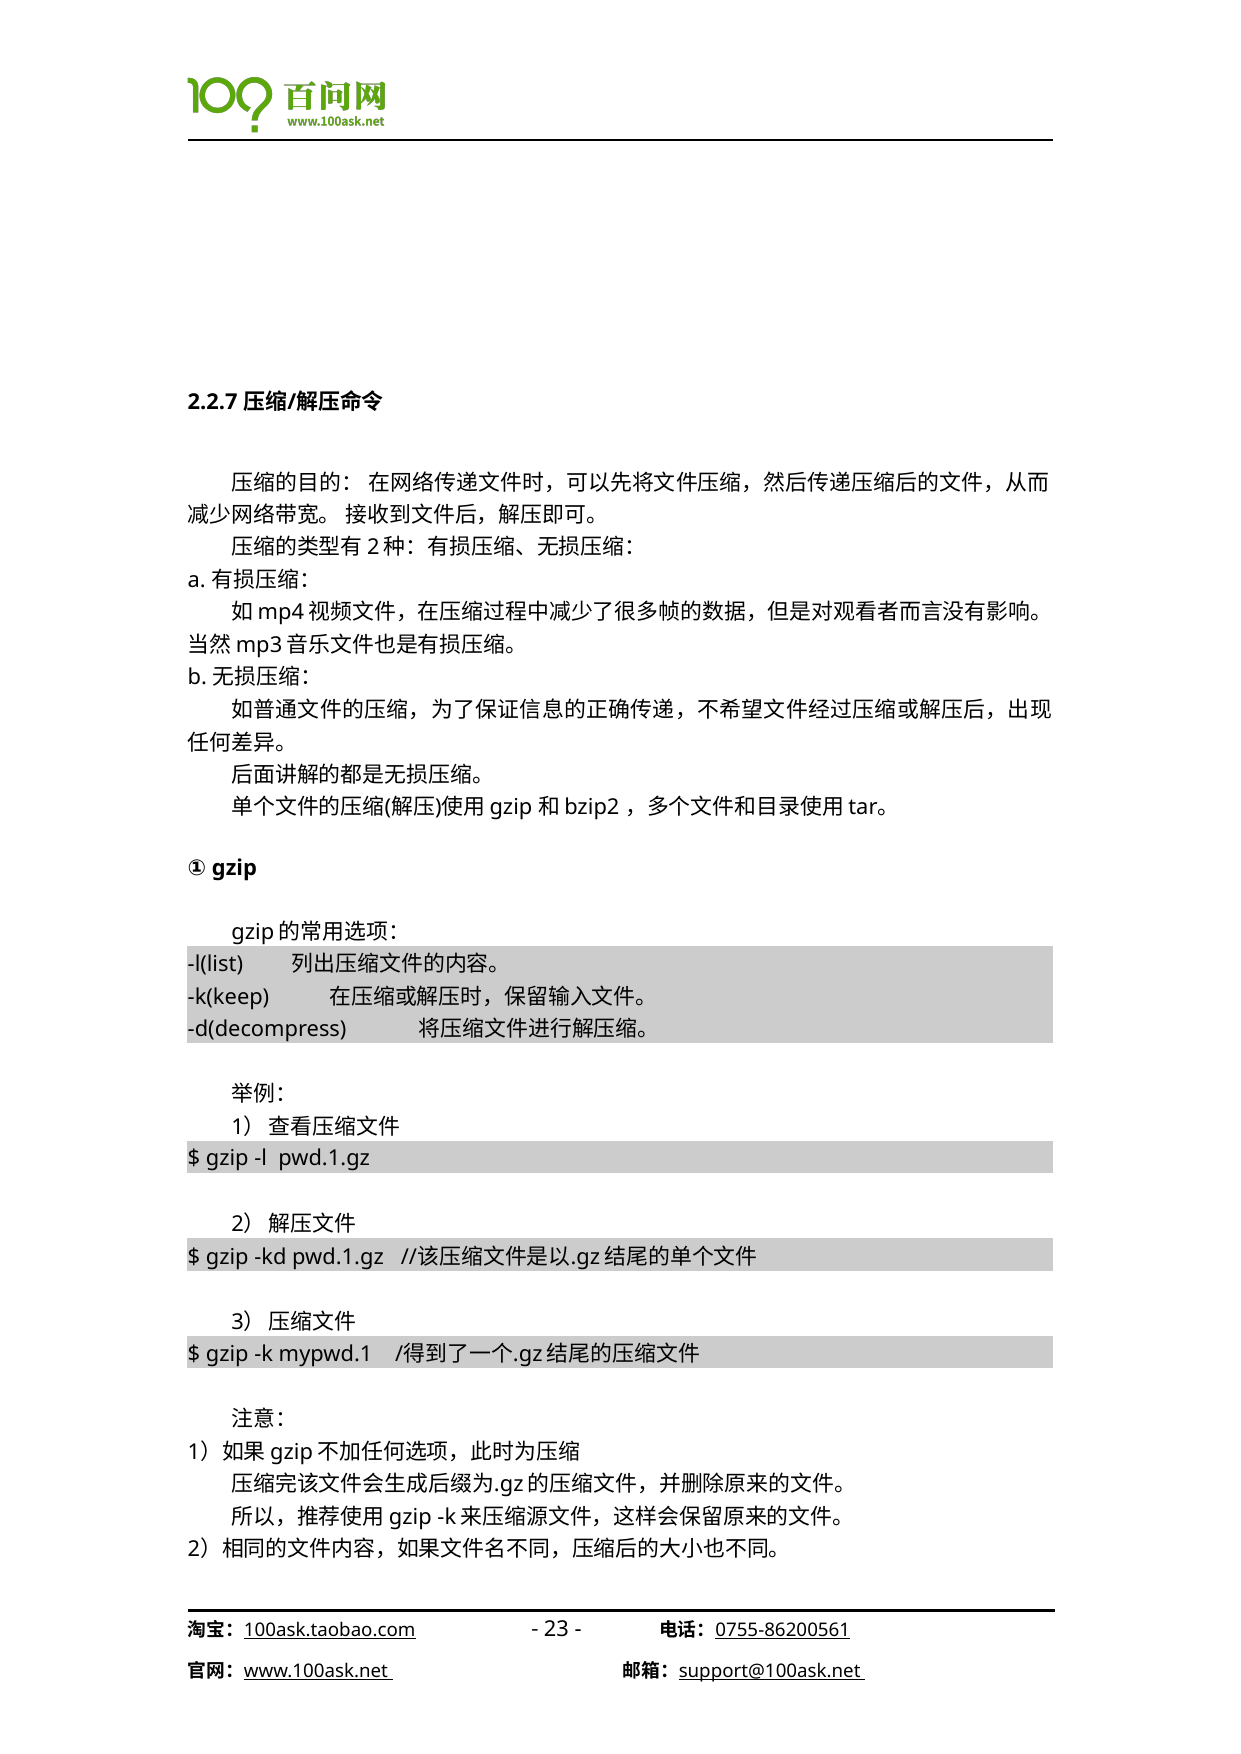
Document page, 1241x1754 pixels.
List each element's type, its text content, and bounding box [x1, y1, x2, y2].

text 压缩的目的： 在网络传递文件时，可以先将文件压缩，然后传递压缩后的文件，从而减少网络带宽。 接收到文件后，解压即可。 [187, 464, 1053, 529]
text 后面讲解的都是无损压缩。 [187, 757, 1053, 789]
text 2）相同的文件内容，如果文件名不同，压缩后的大小也不同。 [187, 1531, 1053, 1563]
list 查看压缩文件 [231, 1108, 1053, 1141]
text -k(keep) 在压缩或解压时，保留输入文件。 [187, 978, 1053, 1011]
picture [187, 77, 386, 138]
text 注意： [187, 1401, 1053, 1433]
text a. 有损压缩： [187, 562, 1053, 594]
list 压缩文件 [231, 1303, 1053, 1336]
text 压缩完该文件会生成后缀为.gz的压缩文件，并删除原来的文件。 [187, 1466, 1053, 1498]
text 举例： [187, 1076, 1053, 1108]
subtitle 2.2.7 压缩/解压命令 [187, 383, 1053, 416]
text $ gzip -k mypwd.1 /得到了一个.gz结尾的压缩文件 [187, 1336, 1053, 1368]
text -d(decompress) 将压缩文件进行解压缩。 [187, 1011, 1053, 1043]
text 单个文件的压缩(解压)使用gzip 和bzip2 ，多个文件和目录使用tar。 [187, 789, 1053, 822]
list 解压文件 [231, 1206, 1053, 1238]
text b. 无损压缩： [187, 659, 1053, 692]
text gzip的常用选项： [187, 913, 1053, 946]
text 1）如果gzip不加任何选项，此时为压缩 [187, 1433, 1053, 1466]
text 如普通文件的压缩，为了保证信息的正确传递，不希望文件经过压缩或解压后，出现任何差异。 [187, 692, 1053, 757]
text 压缩的类型有2种：有损压缩、无损压缩： [187, 529, 1053, 562]
subtitle ① gzip [187, 851, 1053, 883]
text 所以，推荐使用gzip -k来压缩源文件，这样会保留原来的文件。 [187, 1498, 1053, 1531]
text -l(list) 列出压缩文件的内容。 [187, 946, 1053, 978]
text $ gzip -l pwd.1.gz [187, 1141, 1053, 1173]
text $ gzip -kd pwd.1.gz //该压缩文件是以.gz结尾的单个文件 [187, 1238, 1053, 1271]
text 如mp4视频文件，在压缩过程中减少了很多帧的数据，但是对观看者而言没有影响。当然mp3音乐文件也是有损压缩。 [187, 594, 1053, 659]
